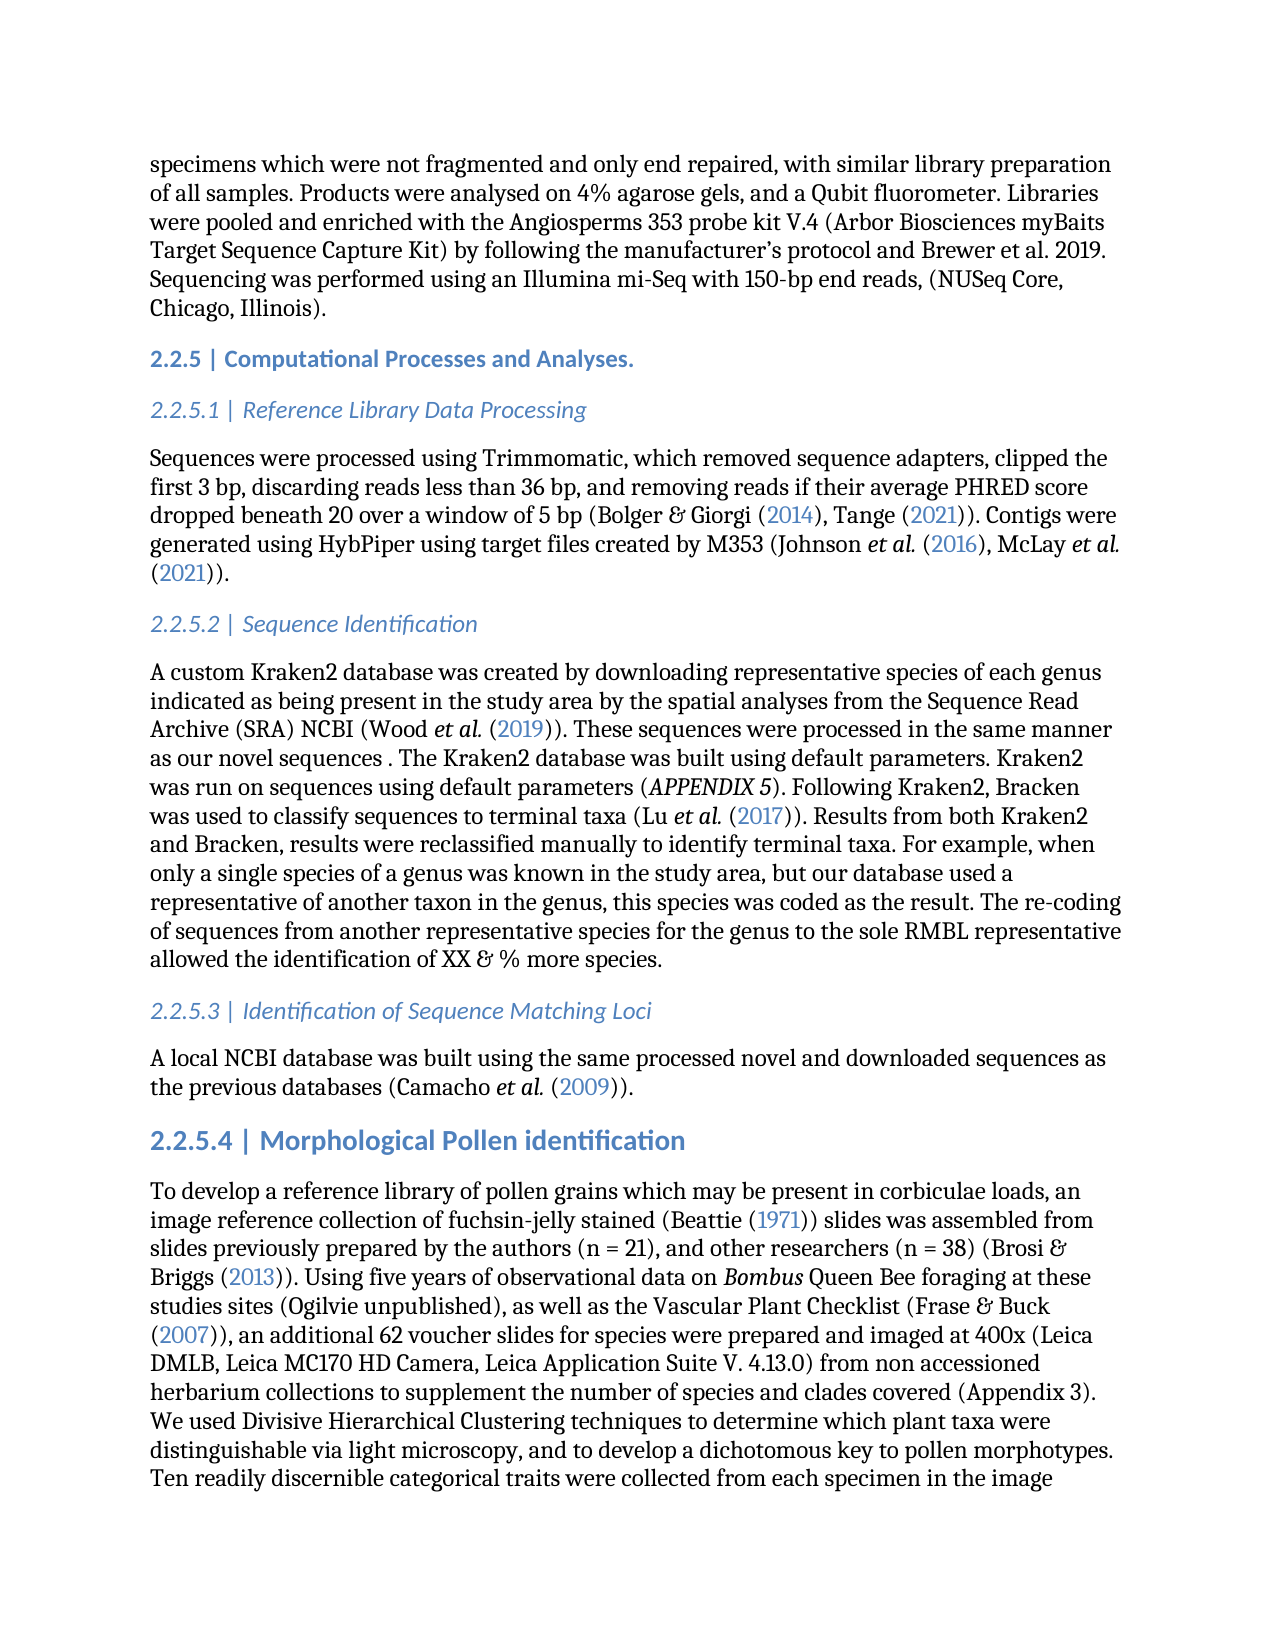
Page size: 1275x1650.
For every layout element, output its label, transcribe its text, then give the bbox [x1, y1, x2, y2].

subtitle 2.2.5.4 | Morphological Pollen identification [150, 1122, 1125, 1158]
text A local NCBI database was built using the same processed novel and downloaded sequences as the previous databases (Camacho et al. (2009)). [150, 1044, 1125, 1102]
subtitle 2.2.5.2 | Sequence Identification [150, 608, 1125, 639]
subtitle 2.2.5.1 | Reference Library Data Processing [150, 395, 1125, 425]
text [150, 150, 1125, 322]
text Sequences were processed using Trimmomatic, which removed sequence adapters, clipped the first 3 bp, discarding reads less than 36 bp, and removing reads if their average PHRED score dropped beneath 20 over a window of 5 bp (Bolger & Giorgi (2014), Tange (2021)). Contigs were generated using HybPiper using target files created by M353 (Johnson et al. (2016), McLay et al. (2021)). [150, 444, 1125, 588]
subtitle 2.2.5.3 | Identification of Sequence Matching Loci [150, 995, 1125, 1025]
text A custom Kraken2 database was created by downloading representative species of each genus indicated as being present in the study area by the spatial analyses from the Sequence Read Archive (SRA) NCBI (Wood et al. (2019)). These sequences were processed in the same manner as our novel sequences . The Kraken2 database was built using default parameters. Kraken2 was run on sequences using default parameters (APPENDIX 5). Following Kraken2, Bracken was used to classify sequences to terminal taxa (Lu et al. (2017)). Results from both Kraken2 and Bracken, results were reclassified manually to identify terminal taxa. For example, when only a single species of a genus was known in the study area, but our database used a representative of another taxon in the genus, this species was coded as the result. The re-coding of sequences from another representative species for the genus to the sole RMBL representative allowed the identification of XX & % more species. [150, 658, 1125, 974]
subtitle 2.2.5 | Computational Processes and Analyses. [150, 343, 1125, 374]
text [150, 1177, 1125, 1493]
